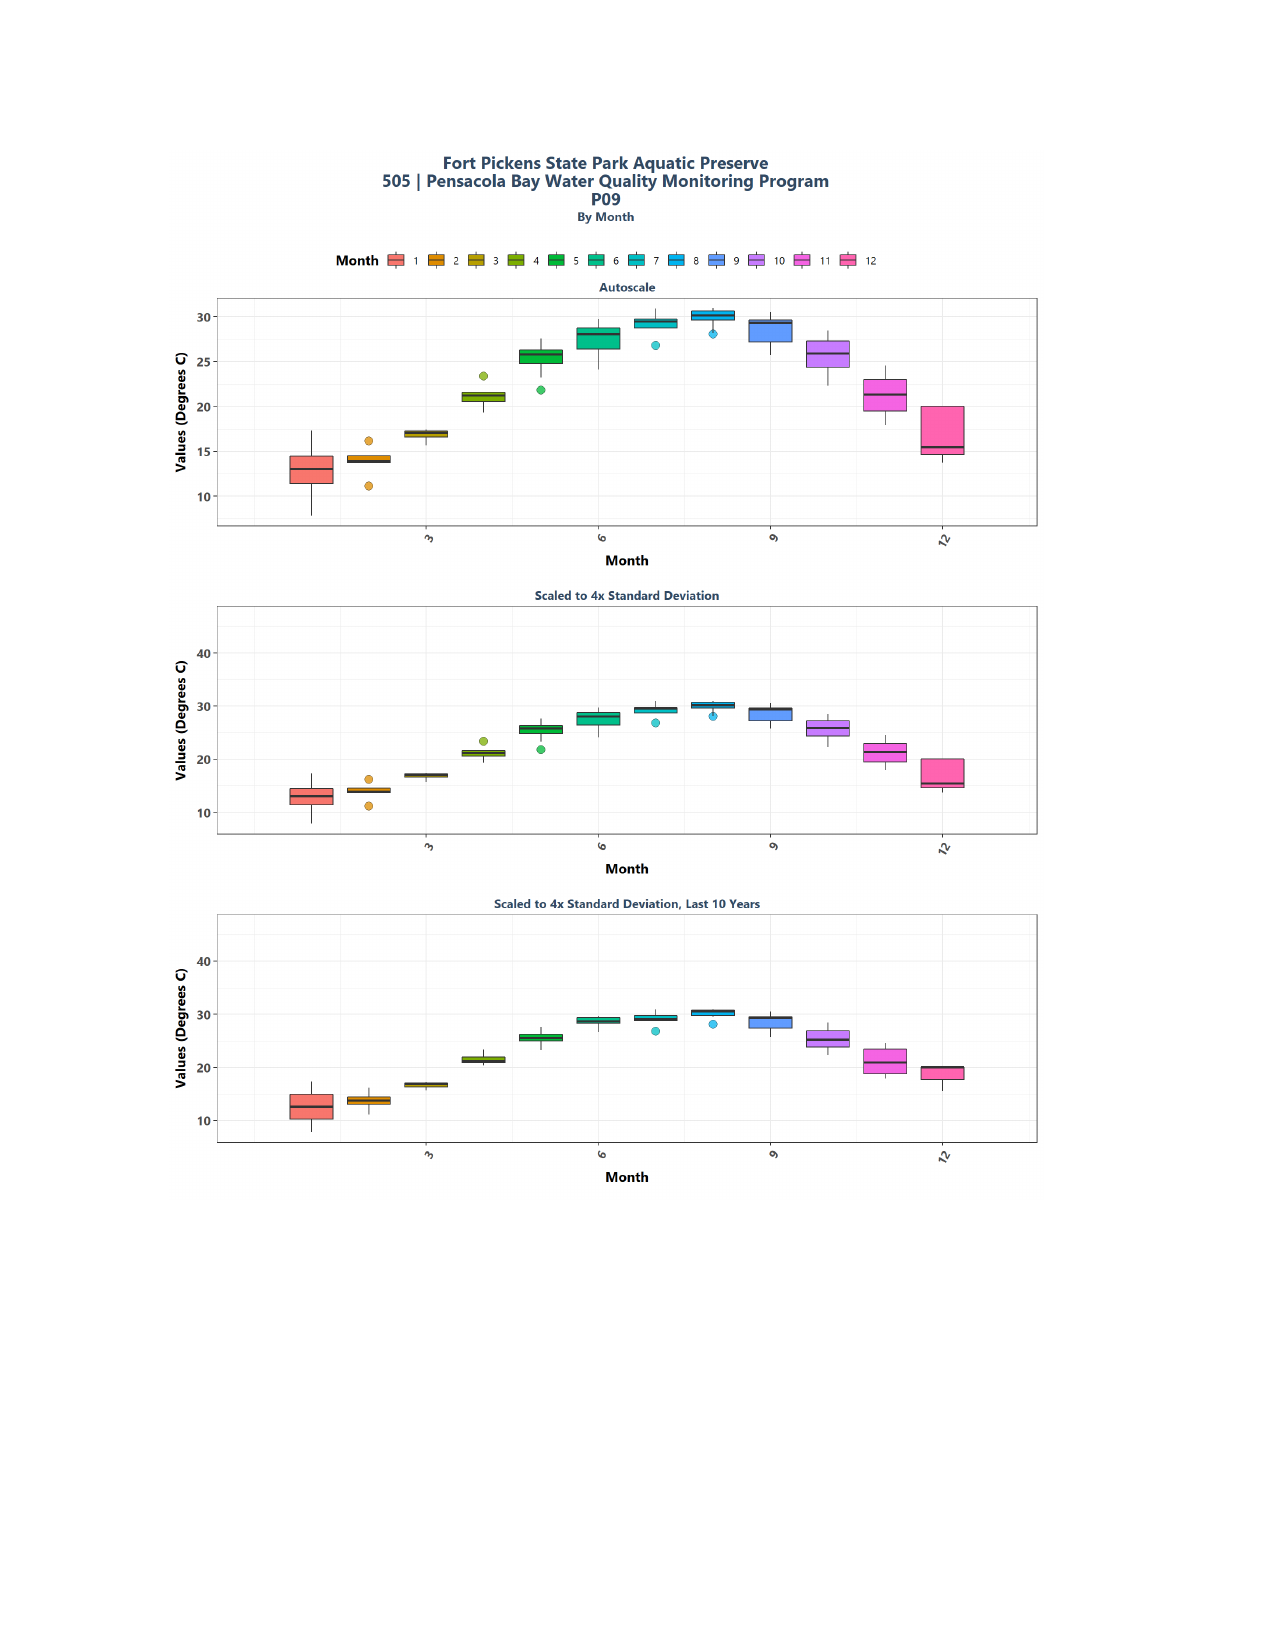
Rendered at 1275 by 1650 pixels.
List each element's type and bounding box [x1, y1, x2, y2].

picture [168, 150, 1044, 1200]
